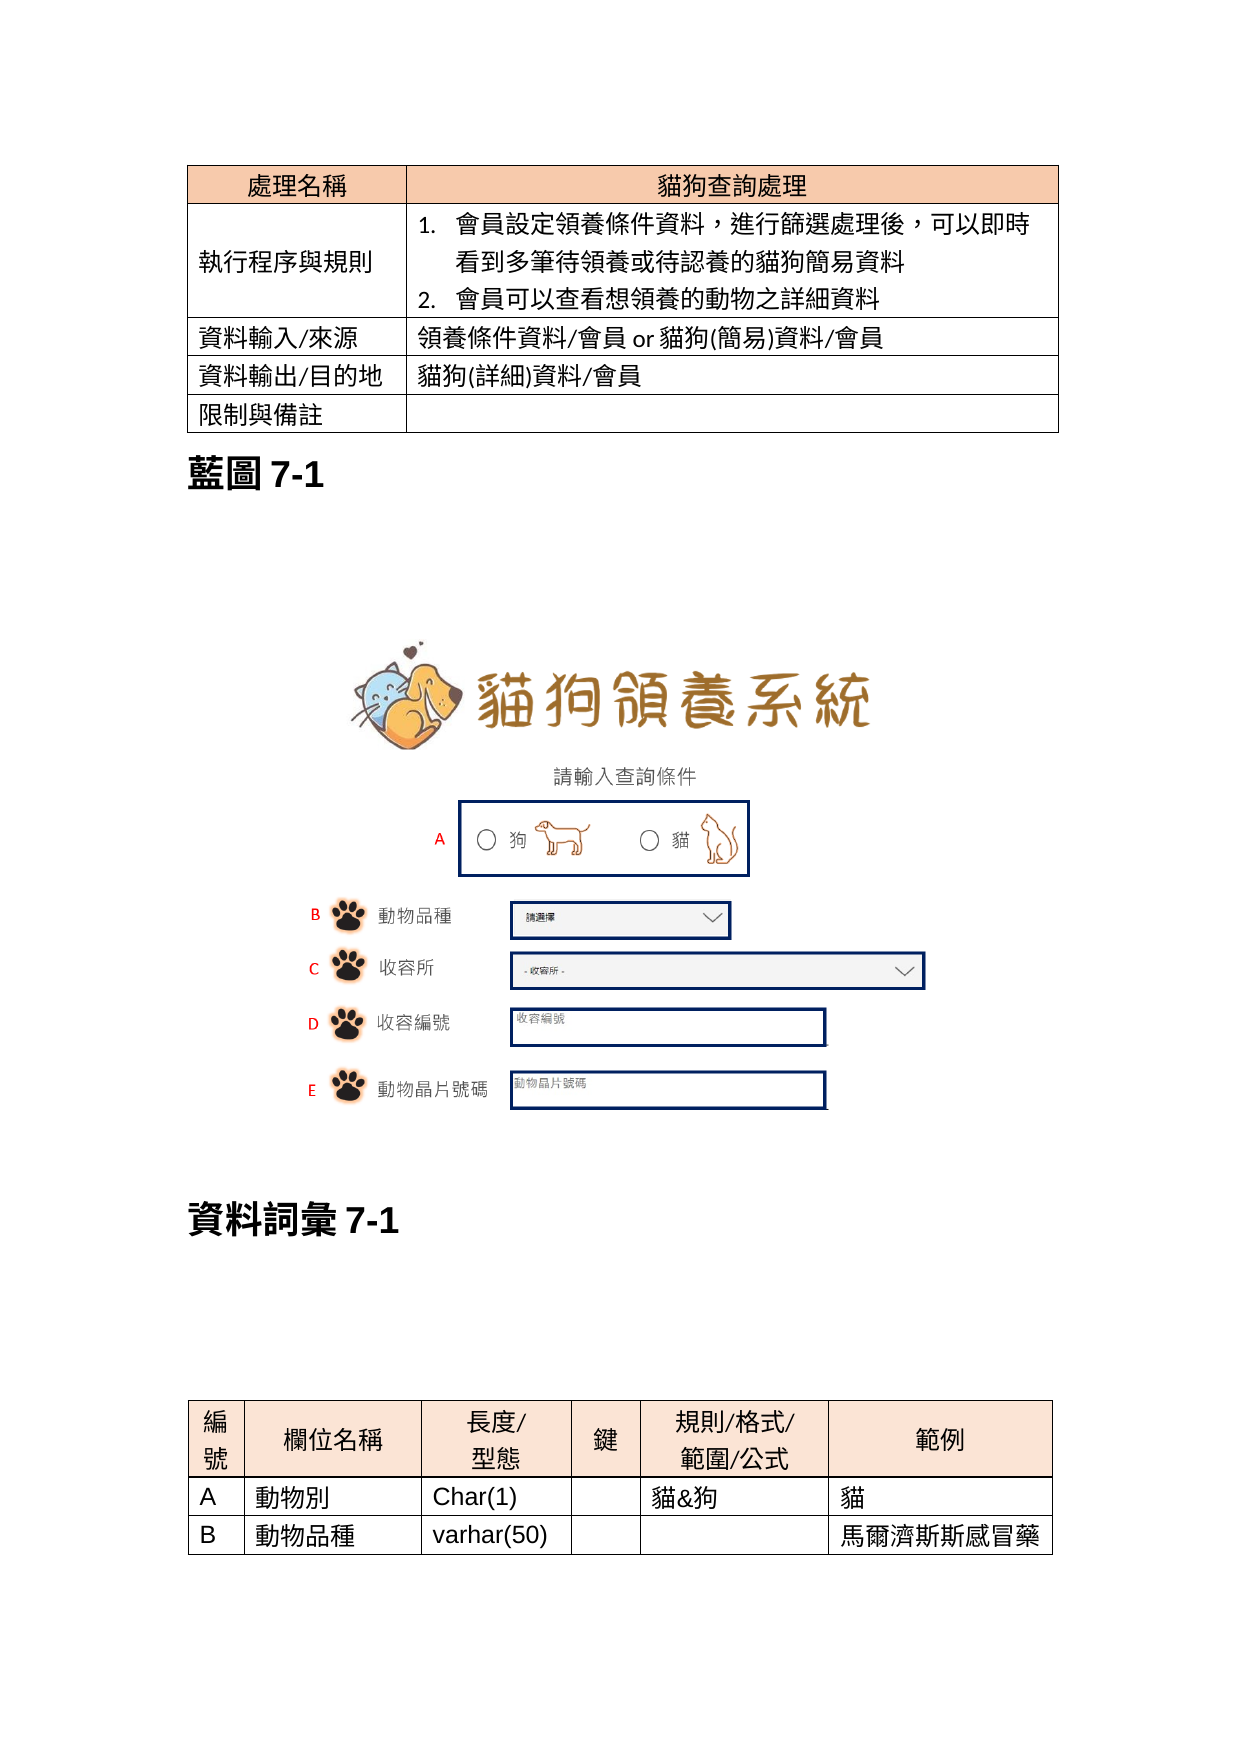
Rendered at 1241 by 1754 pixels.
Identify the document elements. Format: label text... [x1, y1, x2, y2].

table_header 規則/格式/ 範圍/公式 [641, 1401, 828, 1476]
subtitle 藍圖7-1 [187, 433, 1053, 508]
table_cell 馬爾濟斯斯感冒藥 [829, 1516, 1052, 1553]
table_header 貓狗查詢處理 [407, 166, 1058, 203]
table_cell [572, 1478, 640, 1515]
table_cell [407, 395, 1058, 432]
table_cell 資料輸出/目的地 [188, 356, 406, 394]
table_header 範例 [829, 1401, 1052, 1476]
table_cell B [189, 1516, 244, 1553]
table_header 鍵 [572, 1401, 640, 1476]
table_cell A [189, 1478, 244, 1515]
table_cell 貓狗(詳細)資料/會員 [407, 356, 1058, 394]
table_cell 領養條件資料/會員 or貓狗(簡易)資料/會員 [407, 318, 1058, 355]
table_header 處理名稱 [188, 166, 406, 203]
table_cell 貓&狗 [641, 1478, 828, 1515]
table_cell 動物品種 [245, 1516, 421, 1553]
table_cell Char(1) [422, 1478, 571, 1515]
table_cell 貓 [829, 1478, 1052, 1515]
table_cell 執行程序與規則 [188, 204, 406, 317]
subtitle 資料詞彙7-1 [187, 1179, 1053, 1254]
table_cell 動物別 [245, 1478, 421, 1515]
table_cell 限制與備註 [188, 395, 406, 432]
table_header 長度/ 型態 [422, 1401, 571, 1476]
table_header 欄位名稱 [245, 1401, 421, 1476]
table_cell 資料輸入/來源 [188, 318, 406, 355]
table_cell [641, 1516, 828, 1553]
table_header 編號 [189, 1401, 244, 1476]
picture [187, 634, 1053, 1162]
table_cell 會員設定領養條件資料，進行篩選處理後，可以即時看到多筆待領養或待認養的貓狗簡易資料 會員可以查看想領養的動物之詳細資料 [407, 204, 1058, 317]
table_cell varhar(50) [422, 1516, 571, 1553]
table_cell [572, 1516, 640, 1553]
